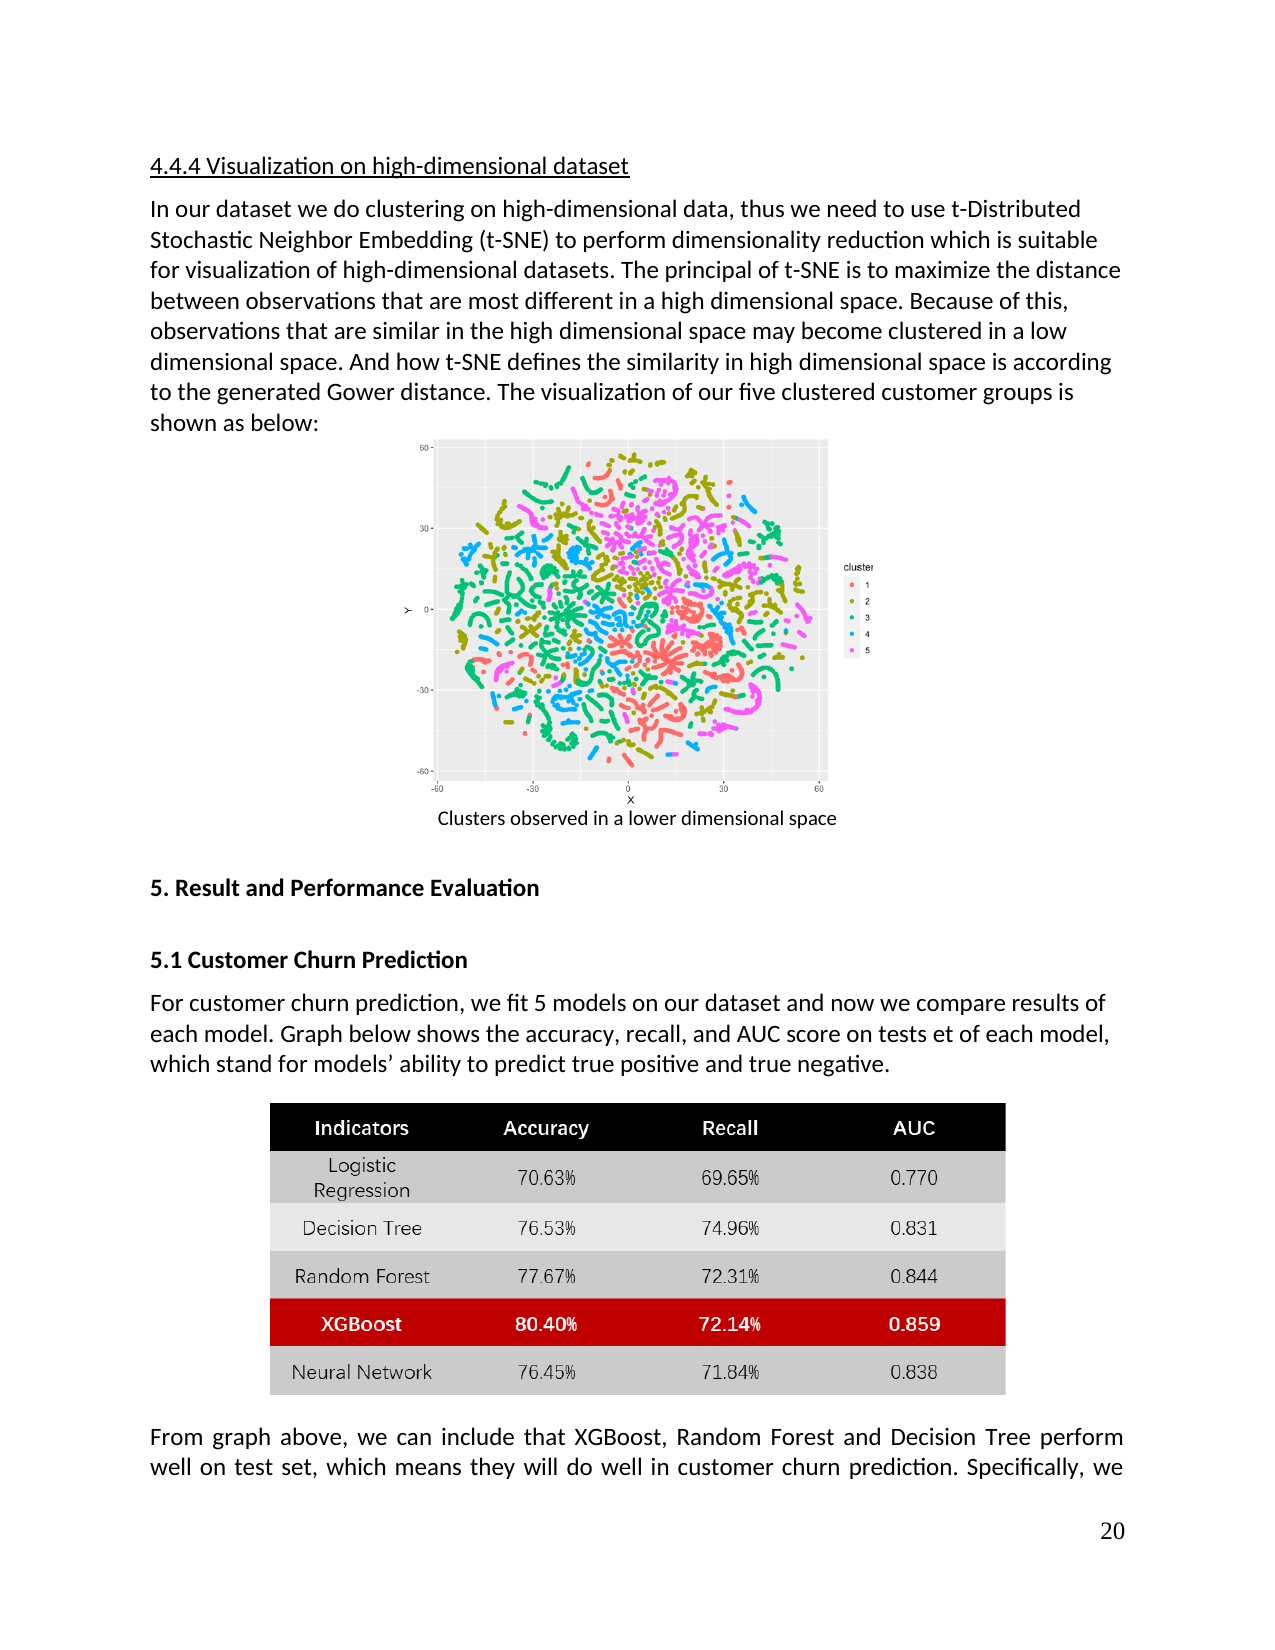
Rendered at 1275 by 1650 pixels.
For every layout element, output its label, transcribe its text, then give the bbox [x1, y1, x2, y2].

subtitle 5. Result and Performance Evaluation [150, 872, 1125, 902]
text Clusters observed in a lower dimensional space [150, 805, 1125, 830]
picture [402, 437, 873, 805]
text 4.4.4 Visualization on high-dimensional dataset [150, 150, 1125, 181]
subtitle 5.1 Customer Churn Prediction [150, 944, 1125, 975]
picture [269, 1103, 1006, 1396]
text For customer churn prediction, we fit 5 models on our dataset and now we compare results of each model. Graph below shows the accuracy, recall, and AUC score on tests et of each model, which stand for models’ ability to predict true positive and true negative. [150, 987, 1125, 1079]
text In our dataset we do clustering on high-dimensional data, thus we need to use t-Distributed Stochastic Neighbor Embedding (t-SNE) to perform dimensionality reduction which is suitable for visualization of high-dimensional datasets. The principal of t-SNE is to maximize the distance between observations that are most different in a high dimensional space. Because of this, observations that are similar in the high dimensional space may become clustered in a low dimensional space. And how t-SNE defines the similarity in high dimensional space is according to the generated Gower distance. The visualization of our five clustered customer groups is shown as below: [150, 193, 1125, 437]
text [150, 1421, 1125, 1482]
